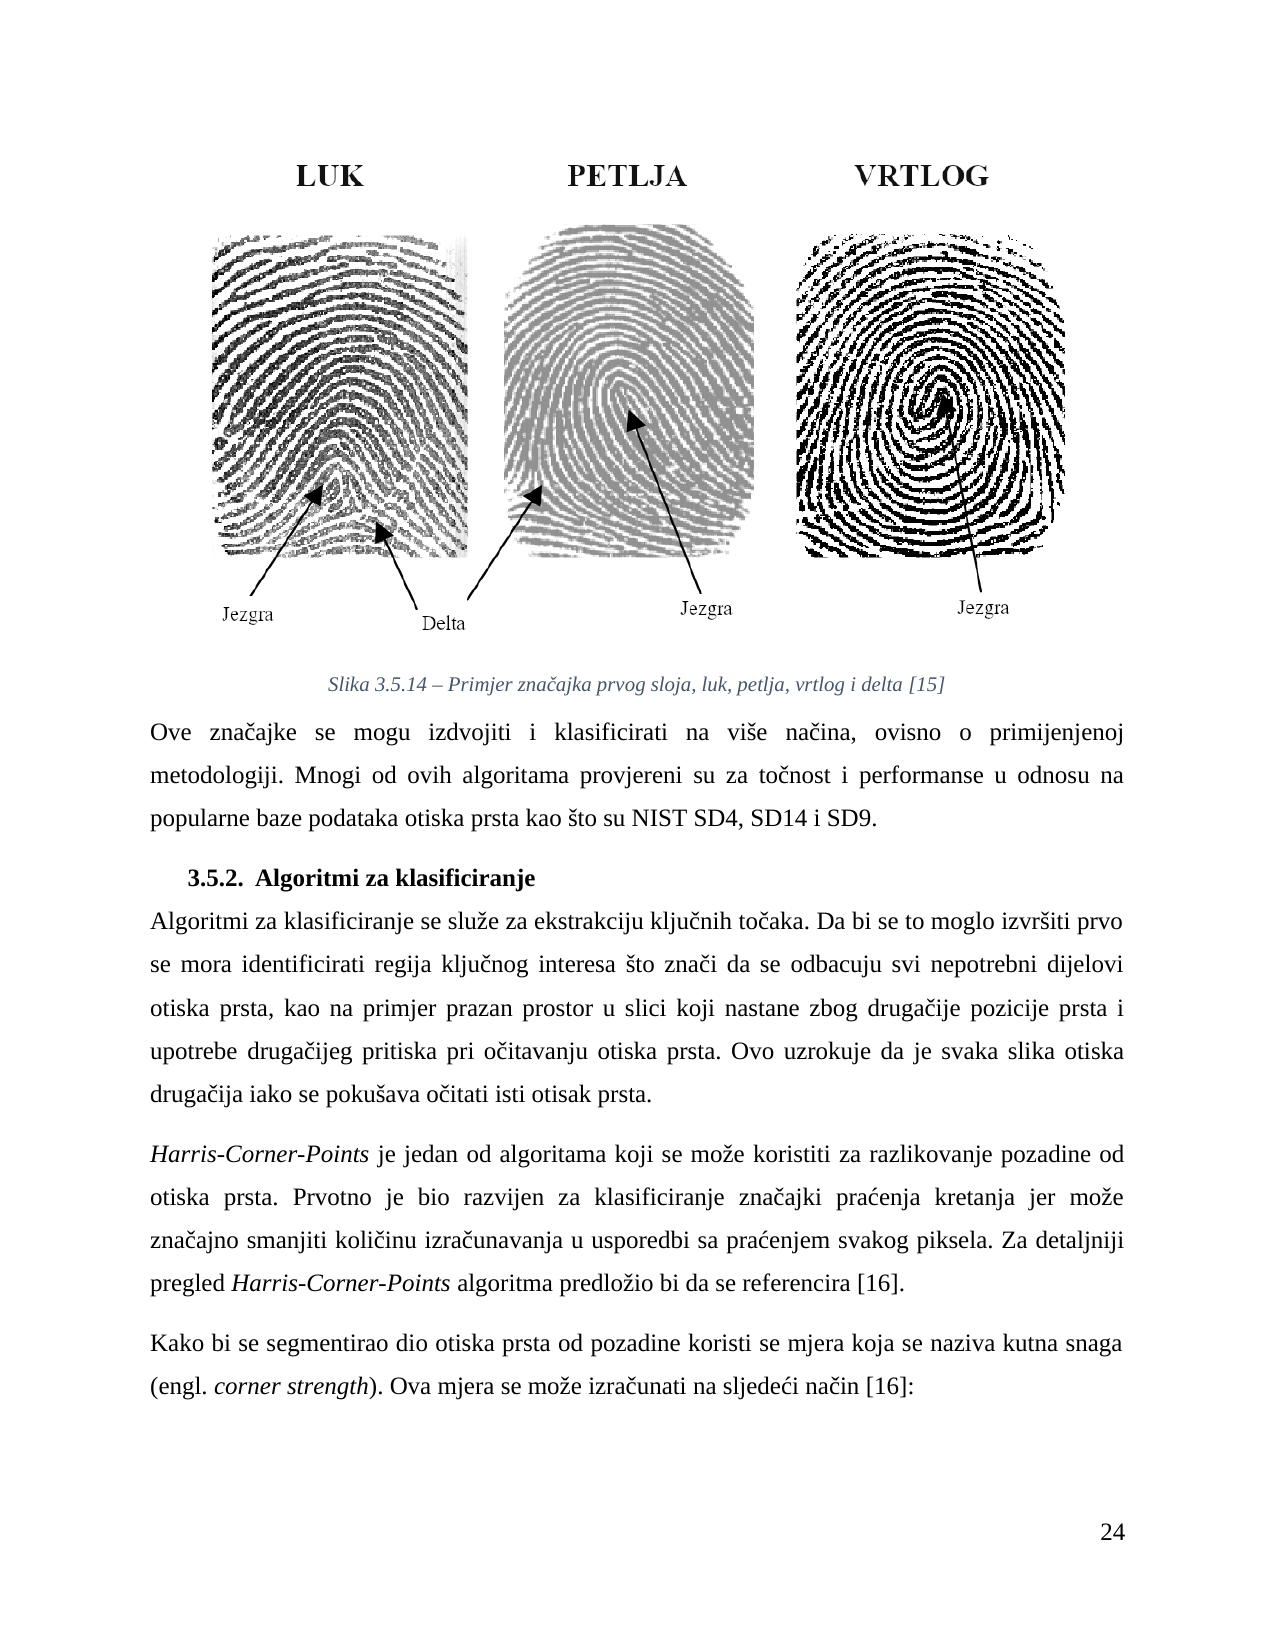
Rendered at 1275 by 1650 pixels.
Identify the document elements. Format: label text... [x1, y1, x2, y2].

text Algoritmi za klasificiranje se služe za ekstrakciju ključnih točaka. Da bi se to moglo izvršiti prvo se mora identificirati regija ključnog interesa što znači da se odbacuju svi nepotrebni dijelovi otiska prsta, kao na primjer prazan prostor u slici koji nastane zbog drugačije pozicije prsta i upotrebe drugačijeg pritiska pri očitavanju otiska prsta. Ovo uzrokuje da je svaka slika otiska drugačija iako se pokušava očitati isti otisak prsta. [150, 906, 1125, 1108]
text Kako bi se segmentirao dio otiska prsta od pozadine koristi se mjera koja se naziva kutna snaga (engl. corner strength). Ova mjera se može izračunati na sljedeći način : [150, 1328, 1125, 1400]
text Harris-Corner-Points je jedan od algoritama koji se može koristiti za razlikovanje pozadine od otiska prsta. Prvotno je bio razvijen za klasificiranje značajki praćenja kretanja jer može značajno smanjiti količinu izračunavanja u usporedbi sa praćenjem svakog piksela. Za detaljniji pregled Harris-Corner-Points algoritma predložio bi da se referencira . [150, 1139, 1125, 1297]
text Slika 3.5.5 – Primjer značajka prvog sloja, luk, petlja, vrtlog i delta [150, 672, 1125, 696]
text Ove značajke se mogu izdvojiti i klasificirati na više načina, ovisno o primijenjenoj metodologiji. Mnogi od ovih algoritama provjereni su za točnost i performanse u odnosu na popularne baze podataka otiska prsta kao što su NIST SD4, SD14 i SD9. [150, 717, 1125, 832]
subtitle Algoritmi za klasificiranje [150, 863, 1125, 892]
picture [202, 150, 1073, 633]
